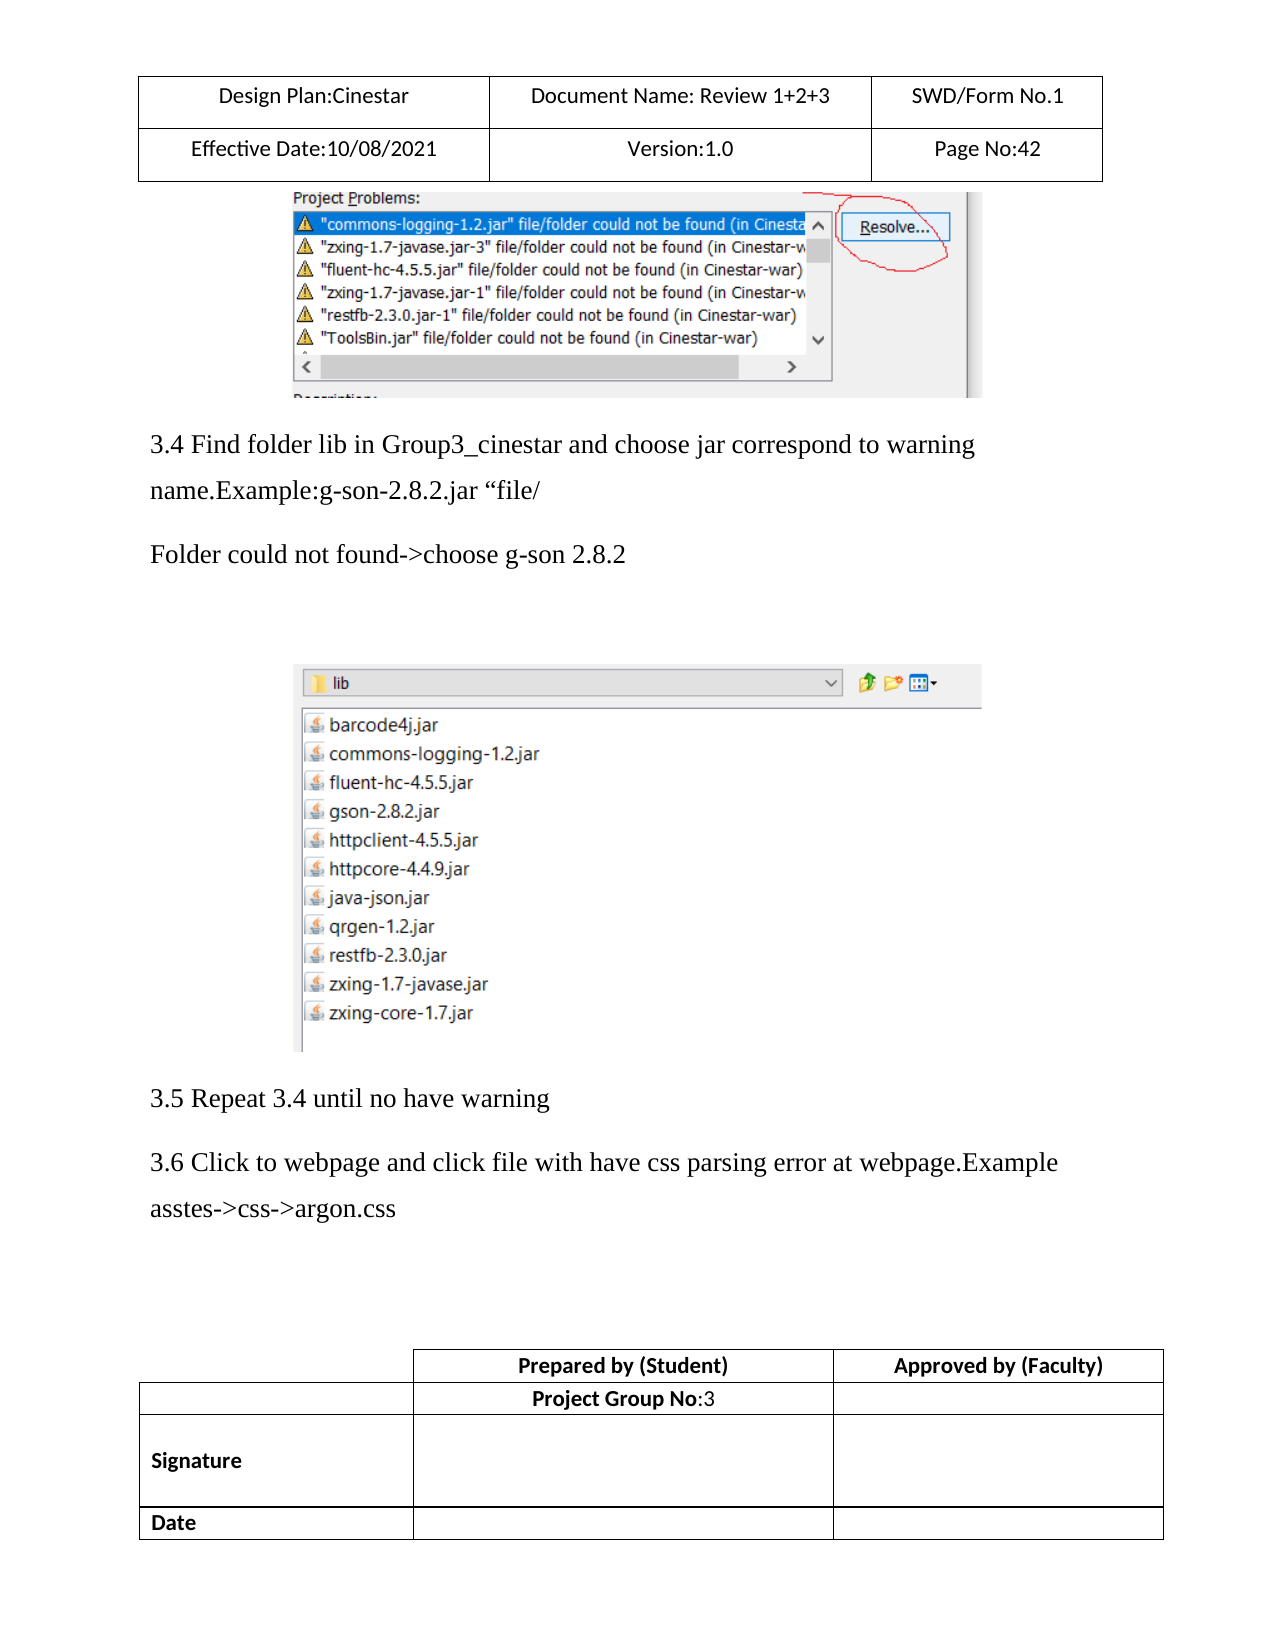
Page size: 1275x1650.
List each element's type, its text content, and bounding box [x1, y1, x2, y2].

text 3.6 Click to webpage and click file with have css parsing error at webpage.Example asstes->css->argon.css [150, 1146, 1125, 1224]
picture [292, 192, 983, 398]
text 3.4 Find folder lib in Group3_cinestar and choose jar correspond to warning name.Example:g-son-2.8.2.jar “file/ [150, 428, 1125, 506]
text Folder could not found->choose g-son 2.8.2 [150, 538, 1125, 569]
picture [293, 664, 982, 1052]
text 3.5 Repeat 3.4 until no have warning [150, 1083, 1125, 1114]
